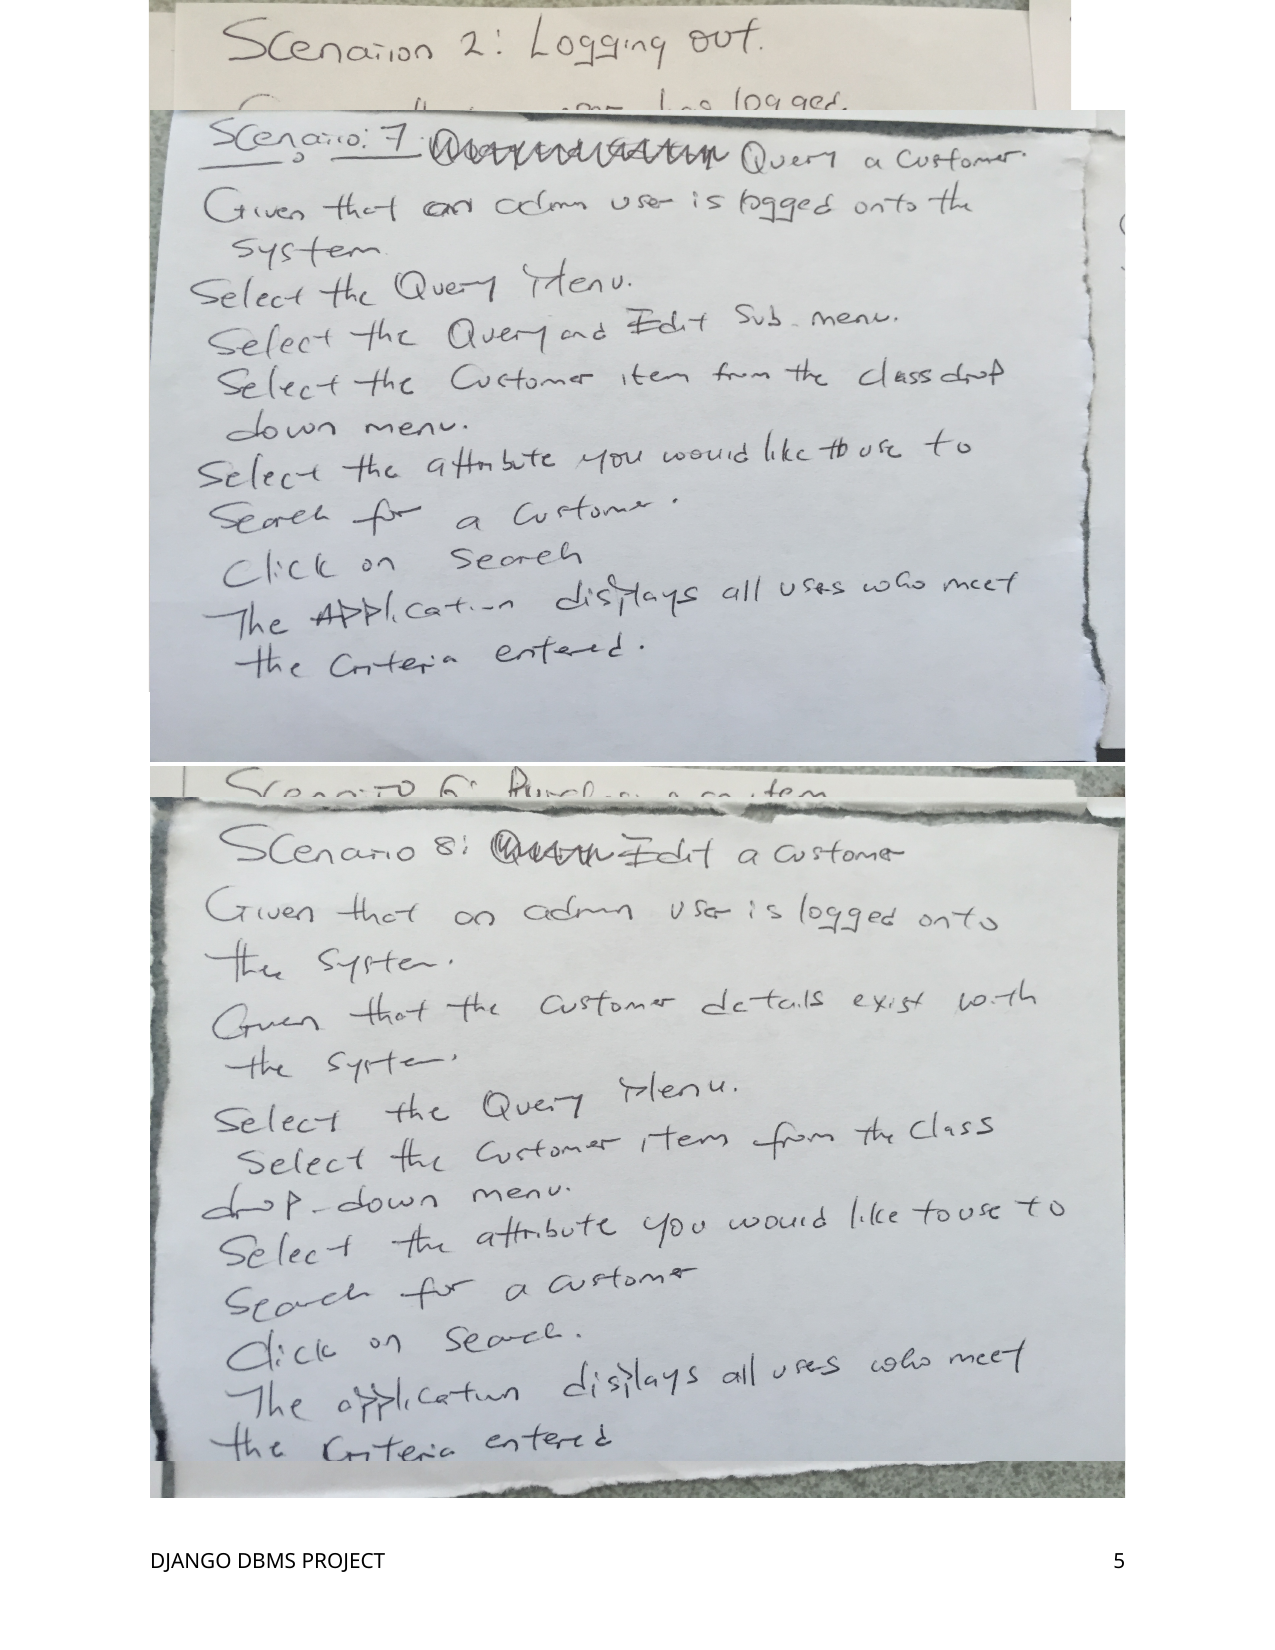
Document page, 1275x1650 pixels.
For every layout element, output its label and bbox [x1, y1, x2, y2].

picture [150, 766, 1125, 1498]
picture [148, 0, 1125, 762]
